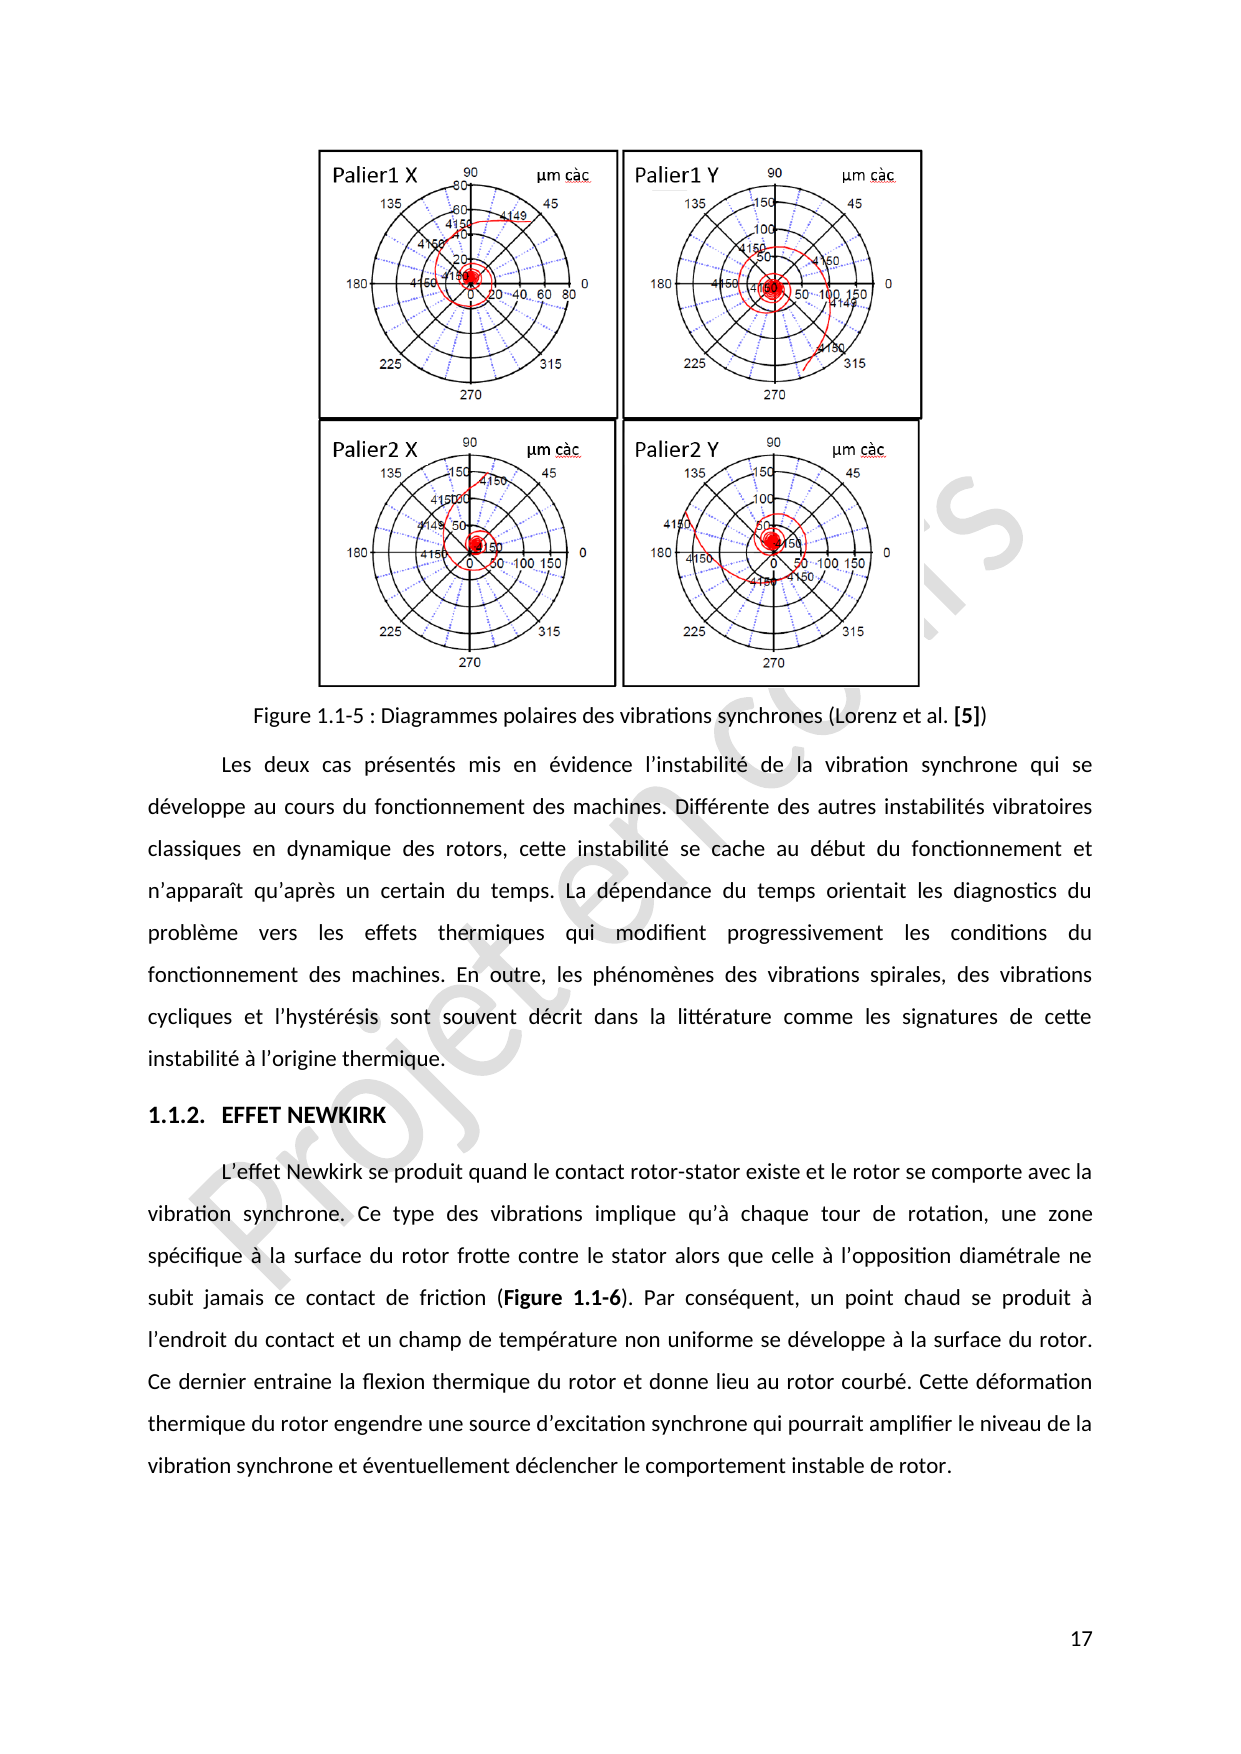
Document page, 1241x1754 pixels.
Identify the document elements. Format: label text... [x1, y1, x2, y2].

text Figure 1.1-5 : Diagrammes polaires des vibrations synchrones (Lorenz et al. [5]) [148, 702, 1093, 729]
text L’effet Newkirk se produit quand le contact rotor-stator existe et le rotor se comporte avec la vibration synchrone. Ce type des vibrations implique qu’à chaque tour de rotation, une zone spécifique à la surface du rotor frotte contre le stator alors que celle à l’opposition diamétrale ne subit jamais ce contact de friction (Figure 1.1-6). Par conséquent, un point chaud se produit à l’endroit du contact et un champ de température non uniforme se développe à la surface du rotor. Ce dernier entraine la flexion thermique du rotor et donne lieu au rotor courbé. Cette déformation thermique du rotor engendre une source d’excitation synchrone qui pourrait amplifier le niveau de la vibration synchrone et éventuellement déclencher le comportement instable de rotor. [148, 1157, 1093, 1479]
picture [316, 147, 924, 688]
subtitle Effet Newkirk [148, 1099, 1093, 1129]
text Les deux cas présentés mis en évidence l’instabilité de la vibration synchrone qui se développe au cours du fonctionnement des machines. Différente des autres instabilités vibratoires classiques en dynamique des rotors, cette instabilité se cache au début du fonctionnement et n’apparaît qu’après un certain du temps. La dépendance du temps orientait les diagnostics du problème vers les effets thermiques qui modifient progressivement les conditions du fonctionnement des machines. En outre, les phénomènes des vibrations spirales, des vibrations cycliques et l’hystérésis sont souvent décrit dans la littérature comme les signatures de cette instabilité à l’origine thermique. [148, 750, 1093, 1072]
